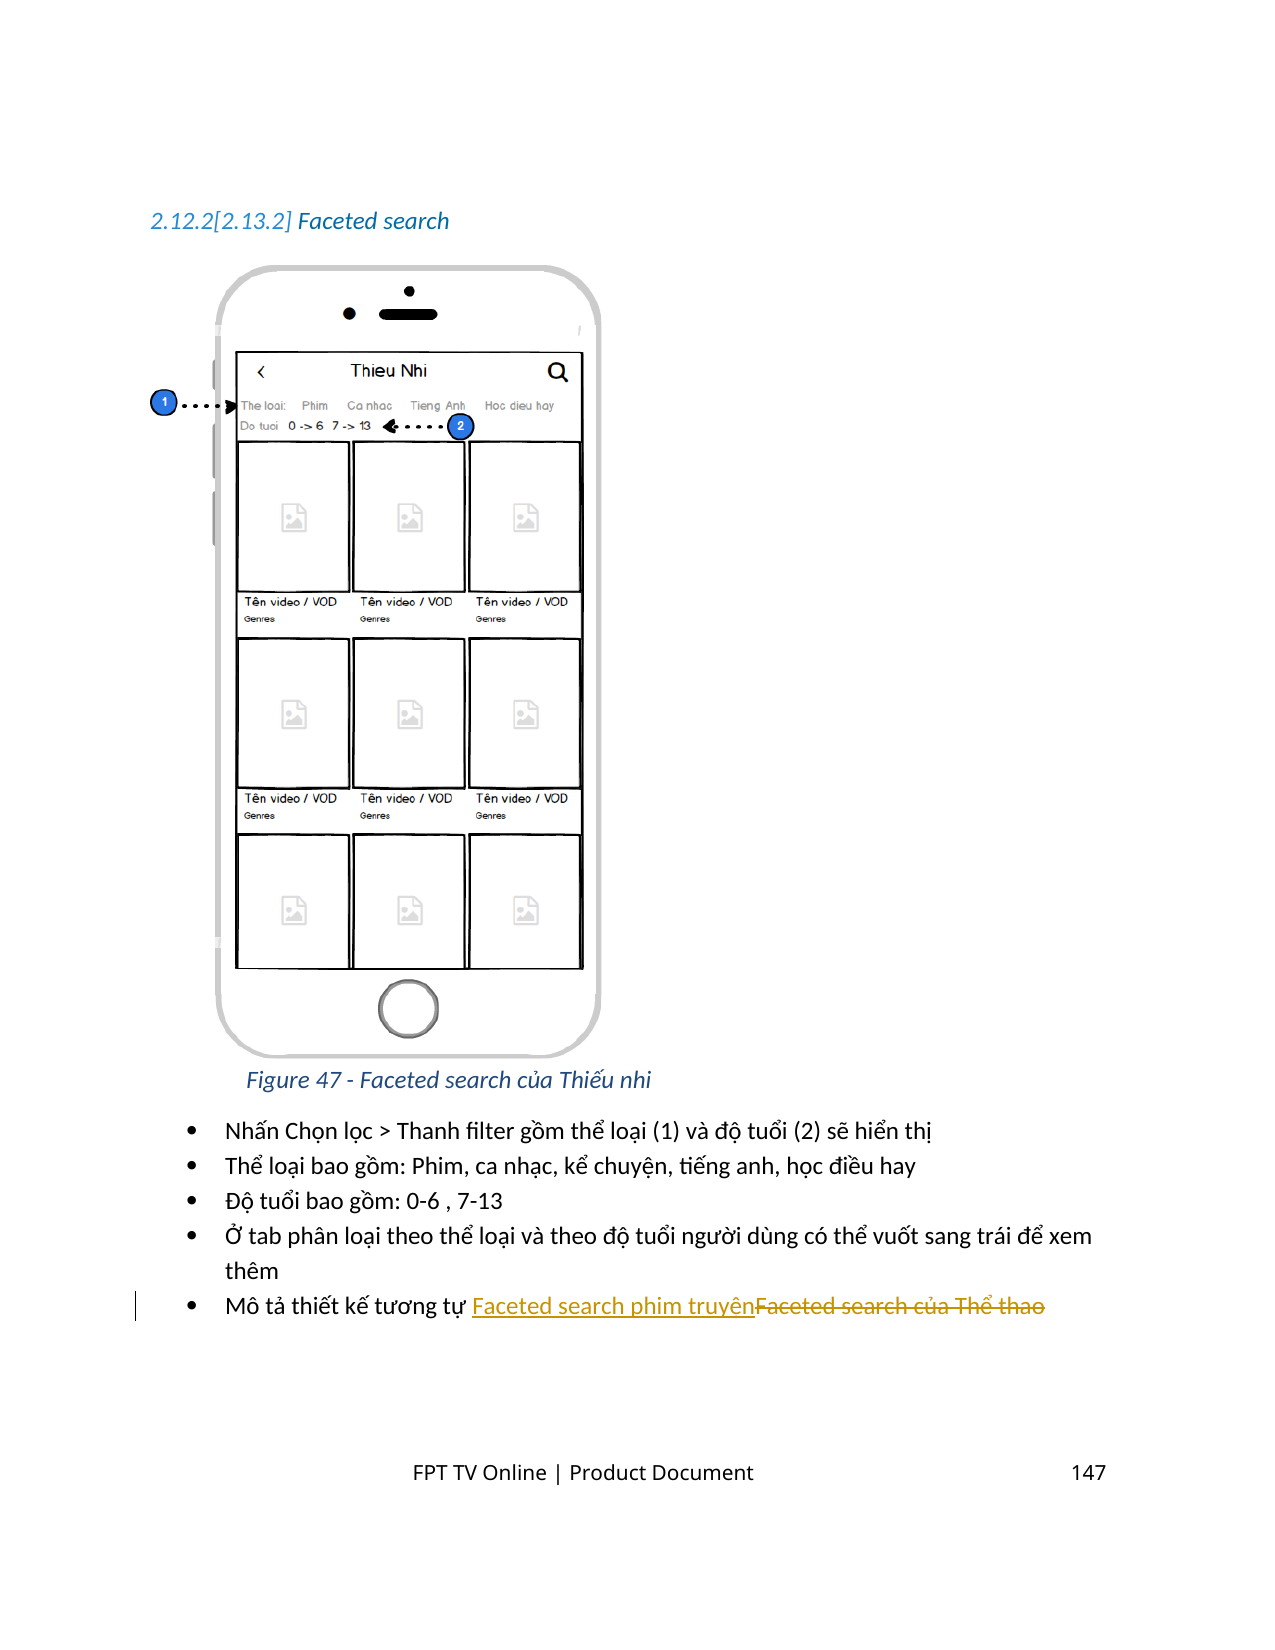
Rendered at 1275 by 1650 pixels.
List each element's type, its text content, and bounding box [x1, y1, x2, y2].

list Mô tả thiết kế tương tự [187, 1291, 1125, 1321]
list Độ tuổi bao gồm: 0-6 , 7-13 [187, 1186, 1125, 1216]
picture [150, 265, 602, 1059]
list Nhấn Chọn lọc > Thanh filter gồm thể loại (1) và độ tuổi (2) sẽ hiển thị [187, 1116, 1125, 1146]
list Ở tab phân loại theo thể loại và theo độ tuổi người dùng có thể vuốt sang trái để xem thêm [187, 1221, 1125, 1286]
subtitle Faceted search [150, 205, 1125, 235]
list Thể loại bao gồm: Phim, ca nhạc, kể chuyện, tiếng anh, học điều hay [187, 1151, 1125, 1181]
